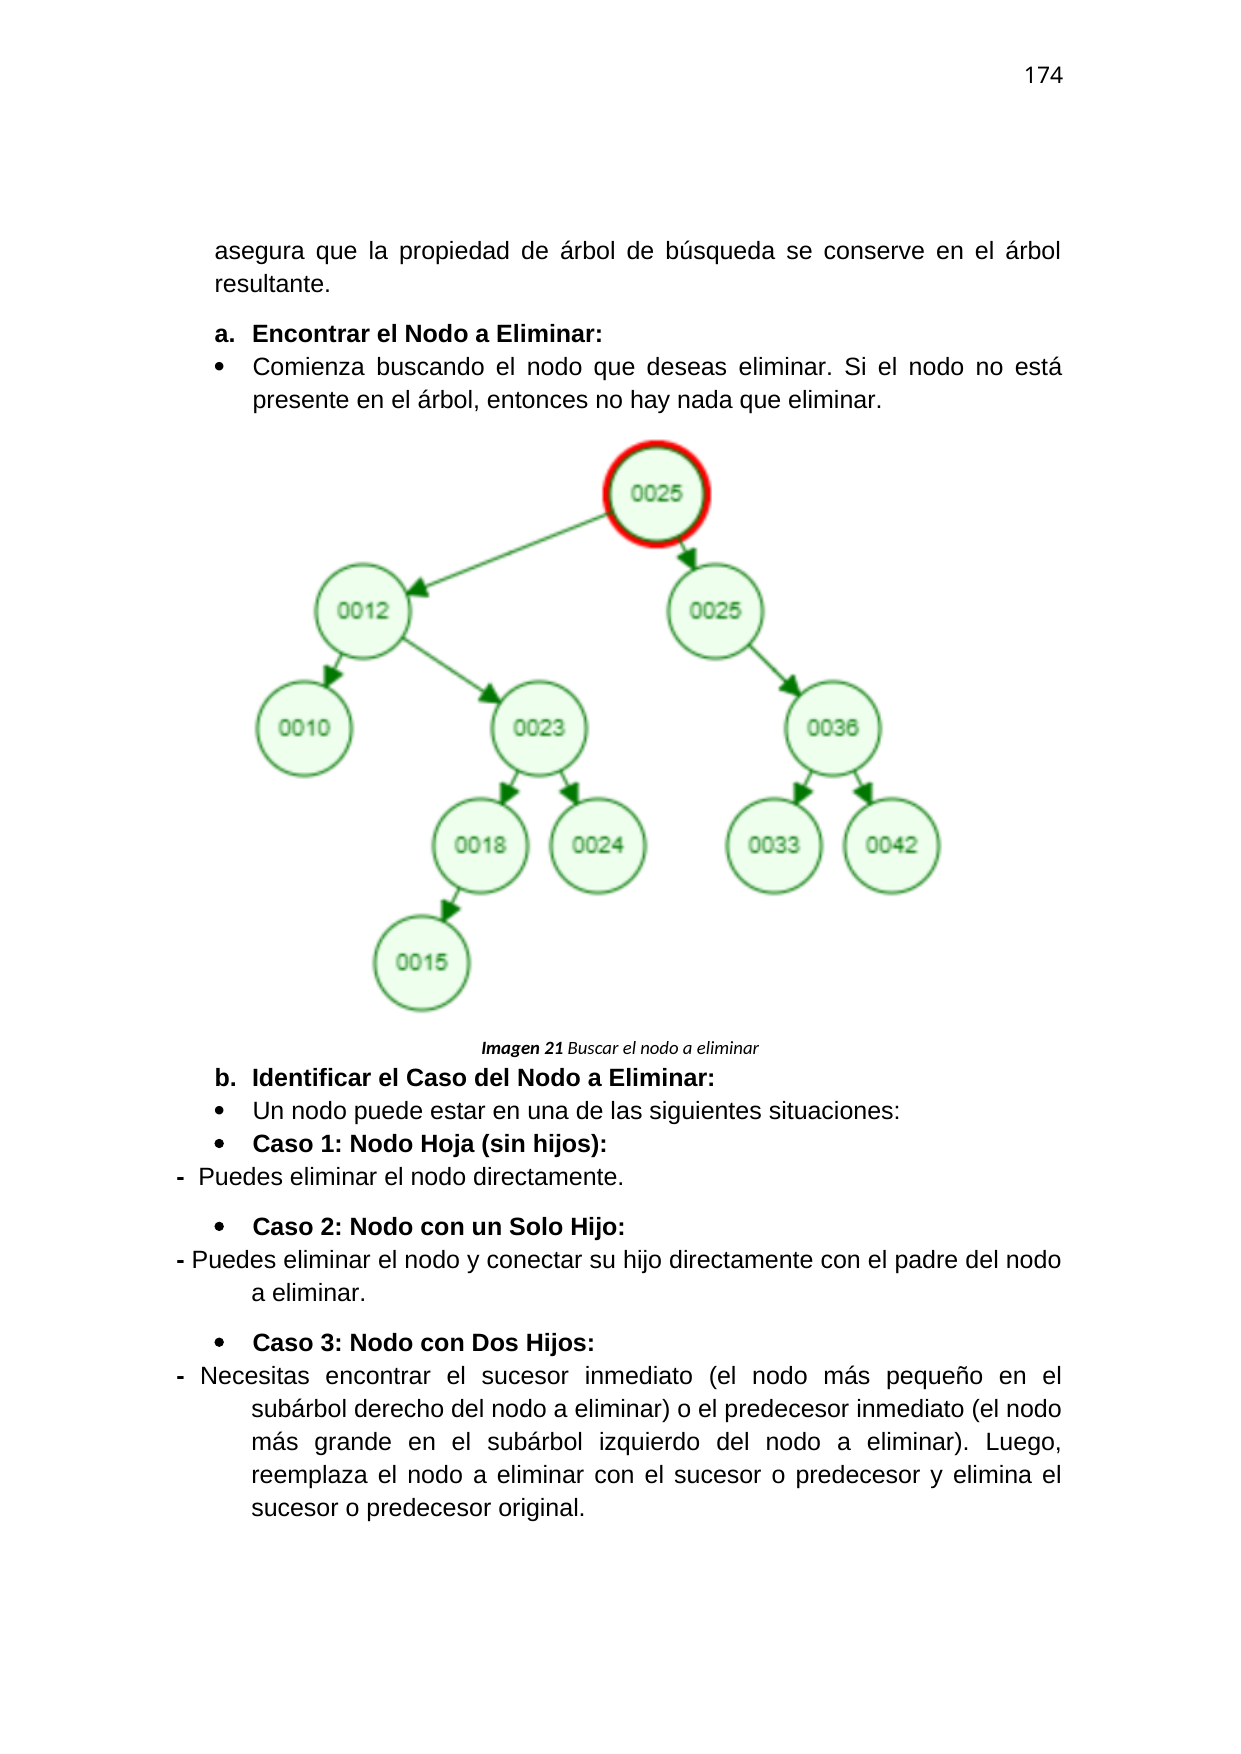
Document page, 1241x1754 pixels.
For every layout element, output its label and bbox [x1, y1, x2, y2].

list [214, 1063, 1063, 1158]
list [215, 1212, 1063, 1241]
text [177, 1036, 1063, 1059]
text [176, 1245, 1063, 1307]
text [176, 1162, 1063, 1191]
picture [253, 418, 949, 1015]
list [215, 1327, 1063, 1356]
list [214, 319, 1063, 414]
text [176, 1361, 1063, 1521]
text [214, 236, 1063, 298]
